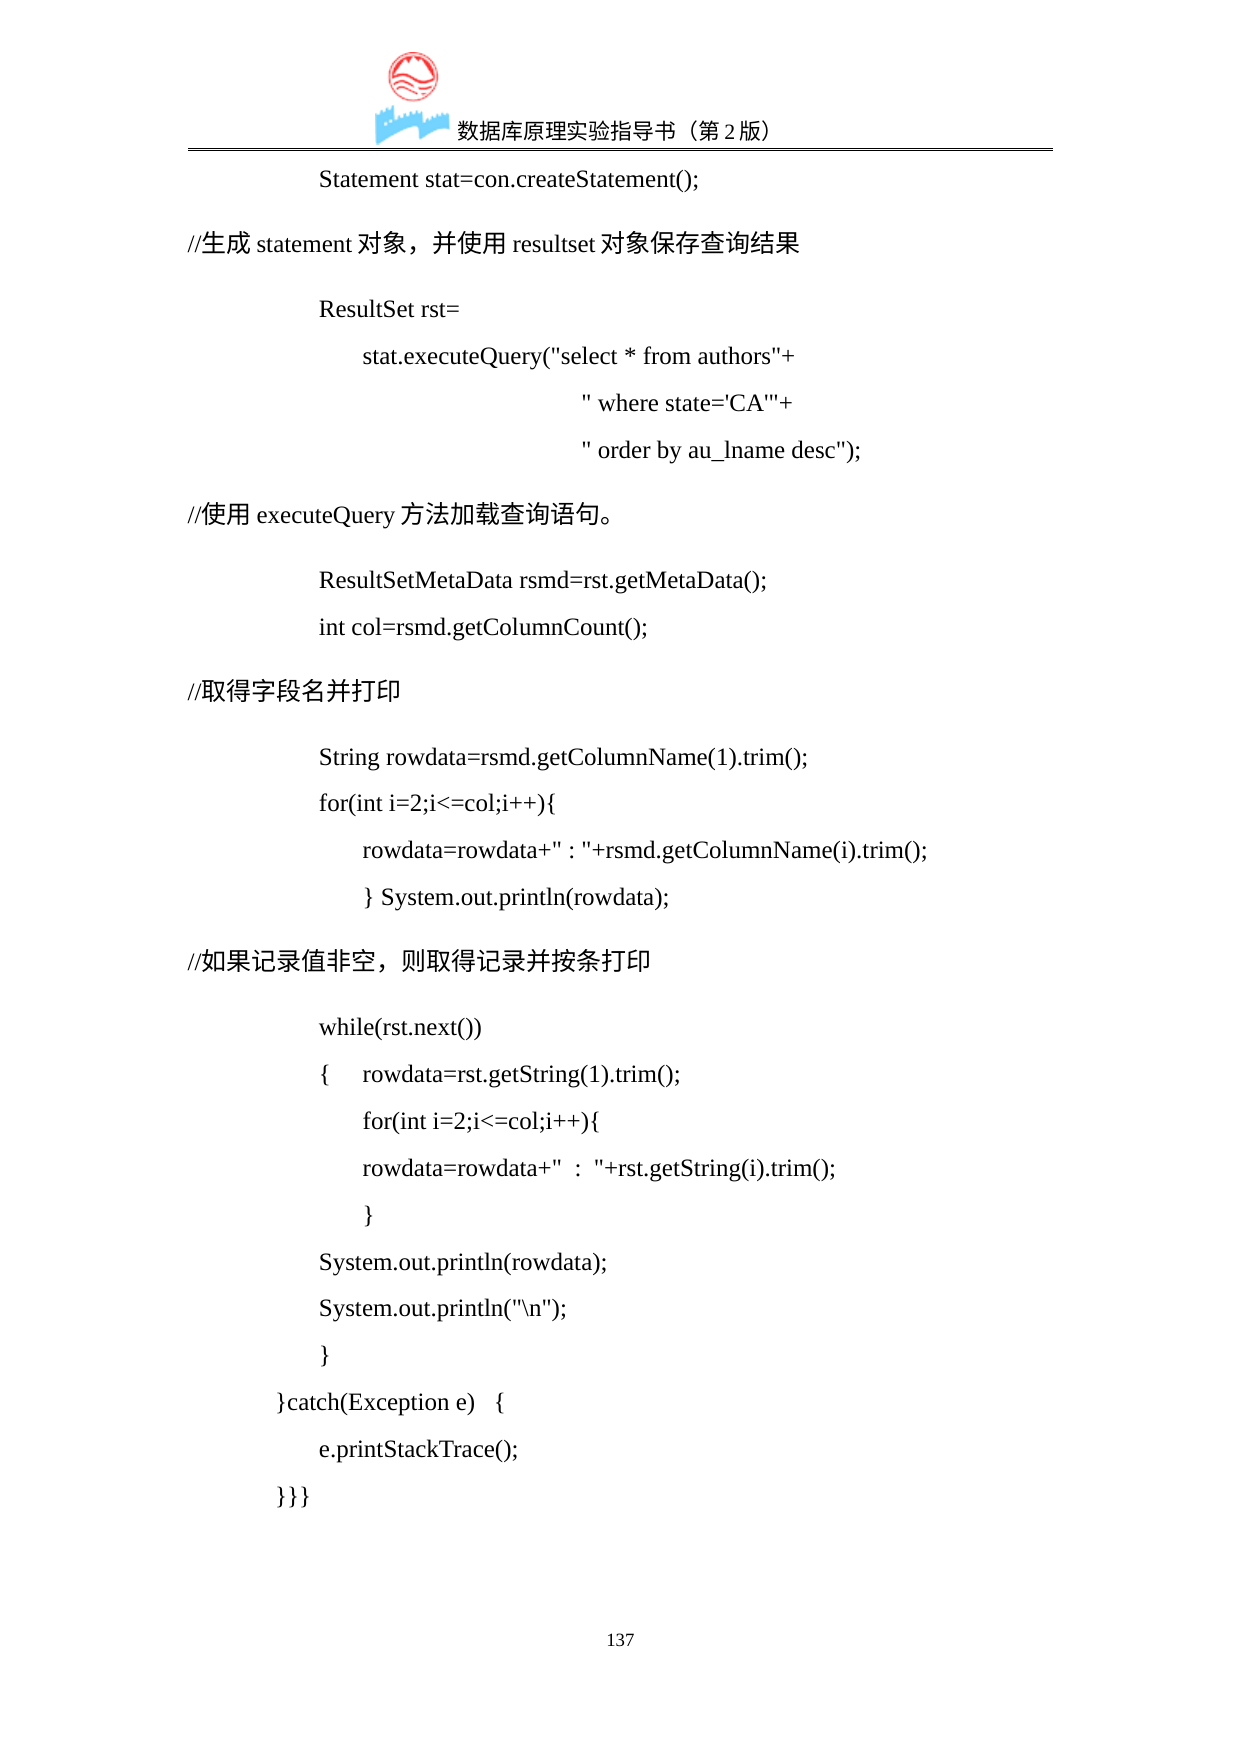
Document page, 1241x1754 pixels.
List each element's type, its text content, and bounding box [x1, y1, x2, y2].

text System.out.println(rowdata); [187, 1245, 1053, 1277]
text //如果记录值非空，则取得记录并按条打印 [187, 927, 1053, 992]
text for(int i=2;i<=col;i++){ [187, 787, 1053, 819]
text //取得字段名并打印 [187, 657, 1053, 722]
text } System.out.println(rowdata); [187, 880, 1053, 913]
text String rowdata=rsmd.getColumnName(1).trim(); [187, 740, 1053, 772]
text }}} [187, 1479, 1053, 1512]
text } [187, 1338, 1053, 1371]
text //使用executeQuery方法加载查询语句。 [187, 480, 1053, 545]
text ResultSetMetaData rsmd=rst.getMetaData(); [187, 563, 1053, 595]
text stat.executeQuery("select * from authors"+ [187, 339, 1053, 372]
text while(rst.next()) [187, 1010, 1053, 1043]
text } [187, 1198, 1053, 1230]
text Statement stat=con.createStatement(); [187, 162, 1053, 195]
picture [375, 52, 451, 145]
text System.out.println("\n"); [187, 1292, 1053, 1324]
text }catch(Exception e) { [187, 1385, 1053, 1418]
text //生成statement对象，并使用resultset对象保存查询结果 [187, 209, 1053, 274]
text " order by au_lname desc"); [187, 433, 1053, 465]
text { rowdata=rst.getString(1).trim(); [187, 1057, 1053, 1090]
text rowdata=rowdata+" : "+rsmd.getColumnName(i).trim(); [187, 833, 1053, 866]
text e.printStackTrace(); [187, 1432, 1053, 1465]
text int col=rsmd.getColumnCount(); [187, 610, 1053, 642]
text " where state='CA'"+ [187, 386, 1053, 418]
text rowdata=rowdata+" : "+rst.getString(i).trim(); [187, 1151, 1053, 1183]
text for(int i=2;i<=col;i++){ [187, 1104, 1053, 1137]
text ResultSet rst= [187, 292, 1053, 325]
